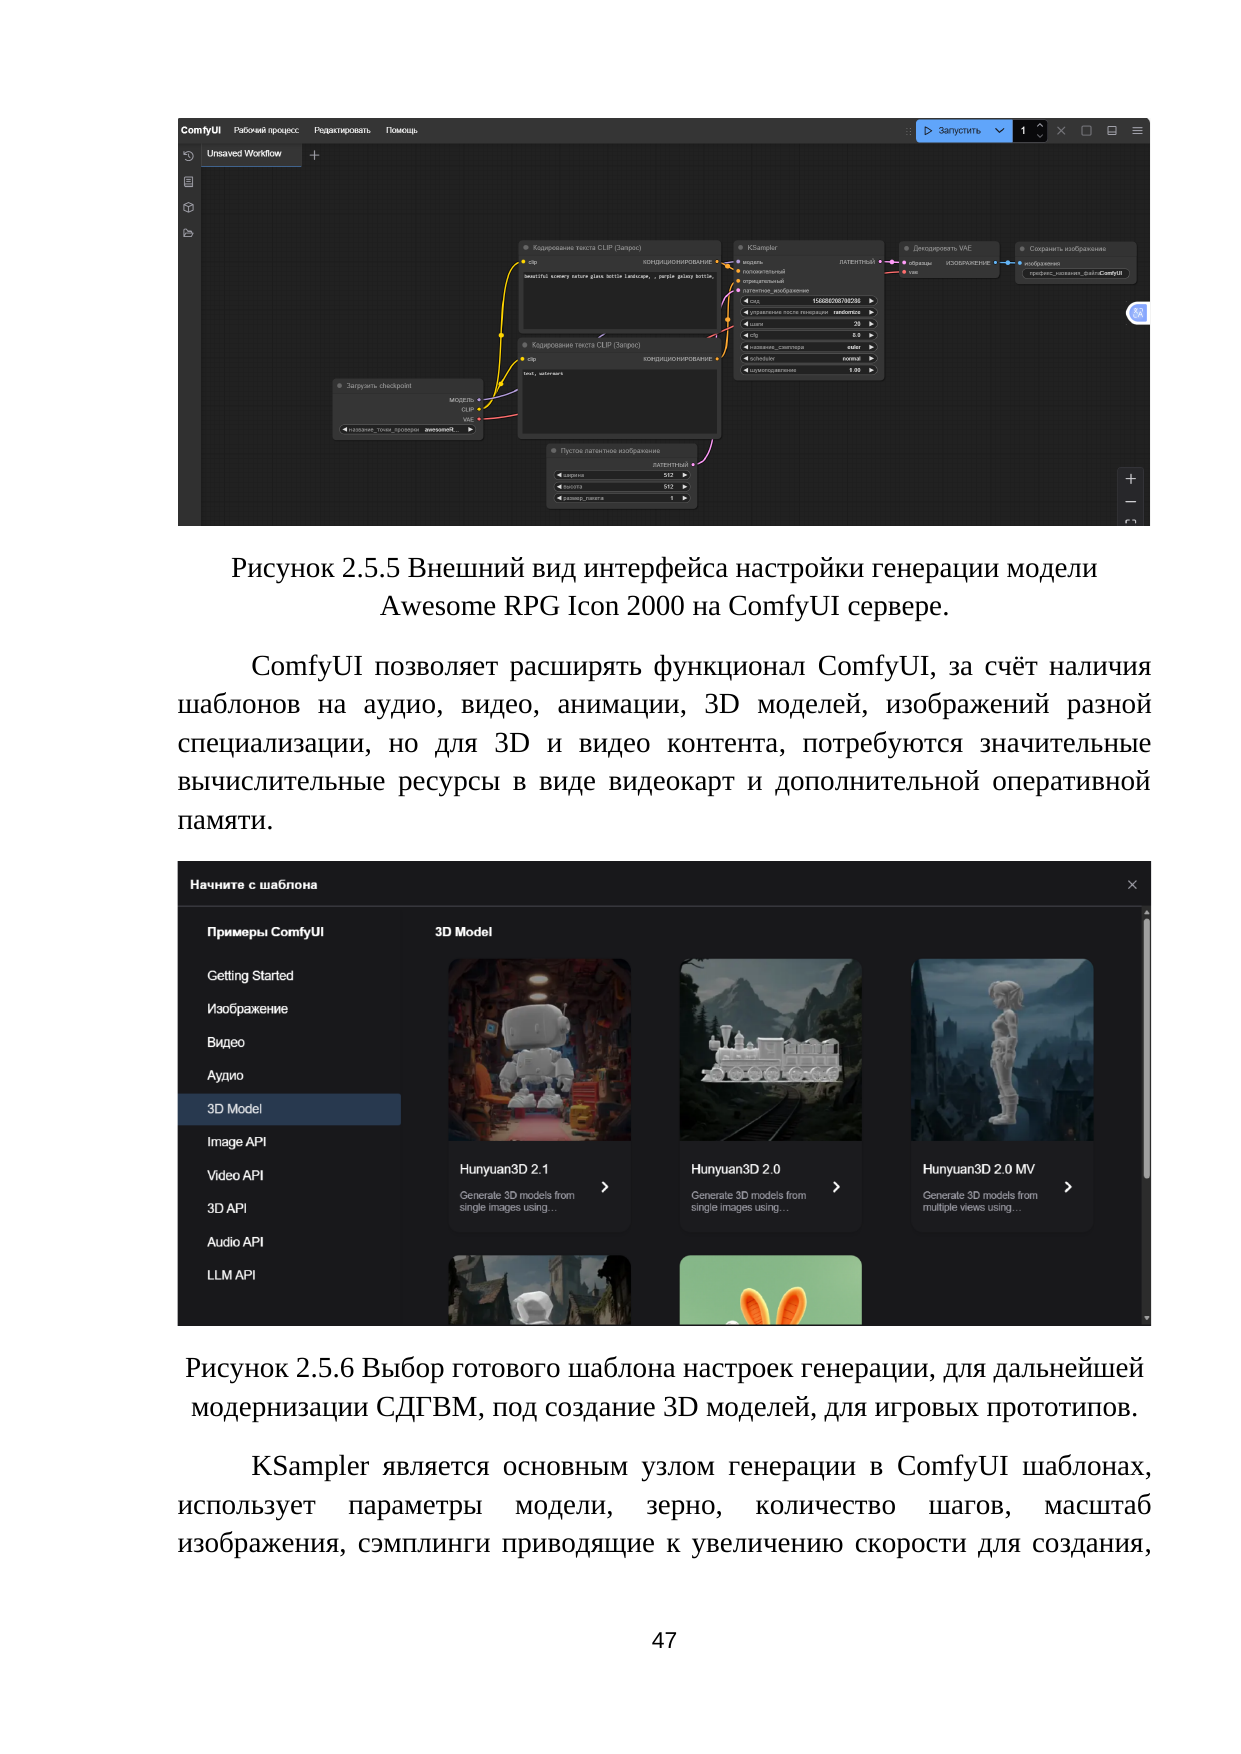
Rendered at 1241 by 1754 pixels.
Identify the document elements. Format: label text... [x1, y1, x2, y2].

picture [178, 118, 1151, 526]
picture [177, 861, 1152, 1326]
text ComfyUI позволяет расширять функционал ComfyUI, за счёт наличия шаблонов на аудио, видео, анимации, 3D моделей, изображений разной специализации, но для 3D и видео контента, потребуются значительные вычислительные ресурсы в виде видеокарт и дополнительной оперативной памяти. [177, 648, 1152, 835]
text Рисунок 2.5.6 Выбор готового шаблона настроек генерации, для дальнейшей модернизации СДГВМ, под создание 3D моделей, для игровых прототипов. [177, 1351, 1152, 1423]
text Рисунок 2.5.5 Внешний вид интерфейса настройки генерации модели Awesome RPG Icon 2000 на ComfyUI сервере. [177, 550, 1152, 622]
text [177, 1448, 1152, 1559]
